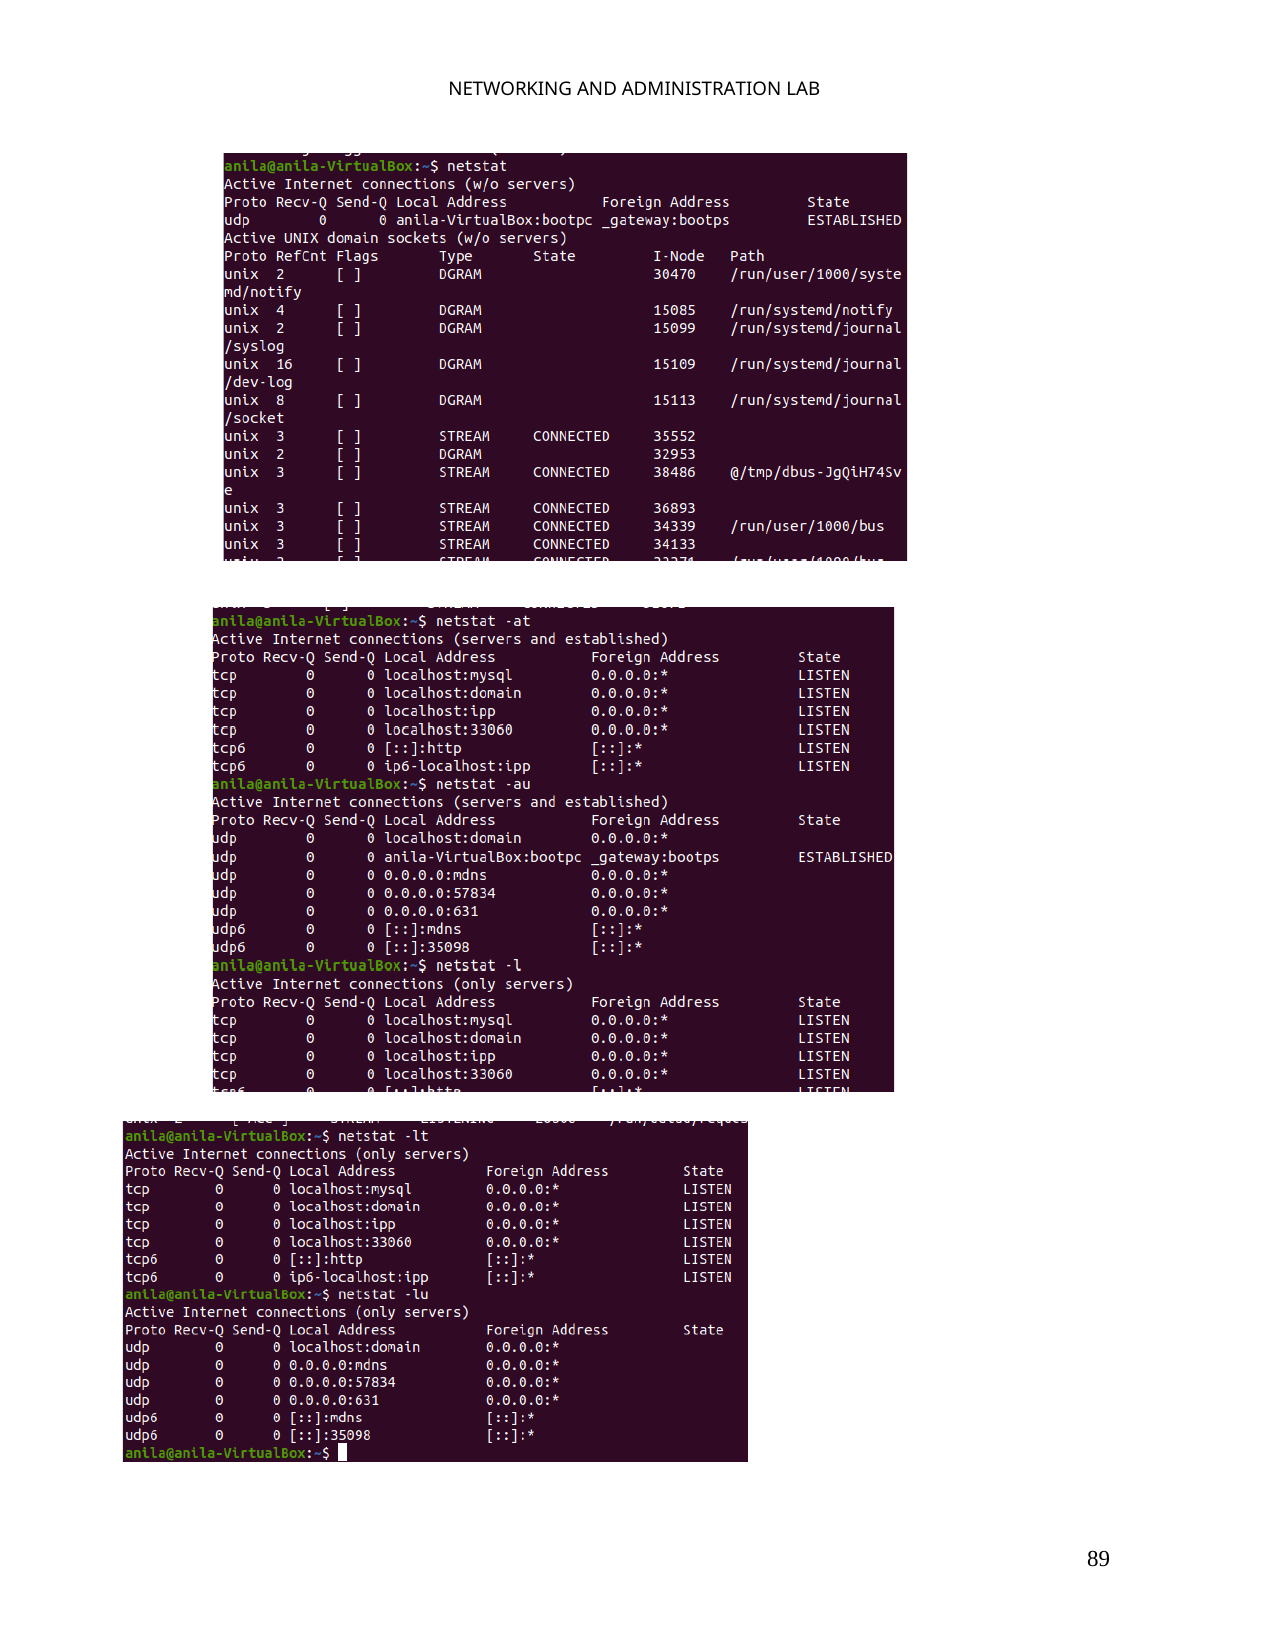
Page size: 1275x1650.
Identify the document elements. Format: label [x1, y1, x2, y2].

picture [122, 1121, 748, 1462]
picture [212, 607, 895, 1092]
picture [223, 153, 908, 561]
